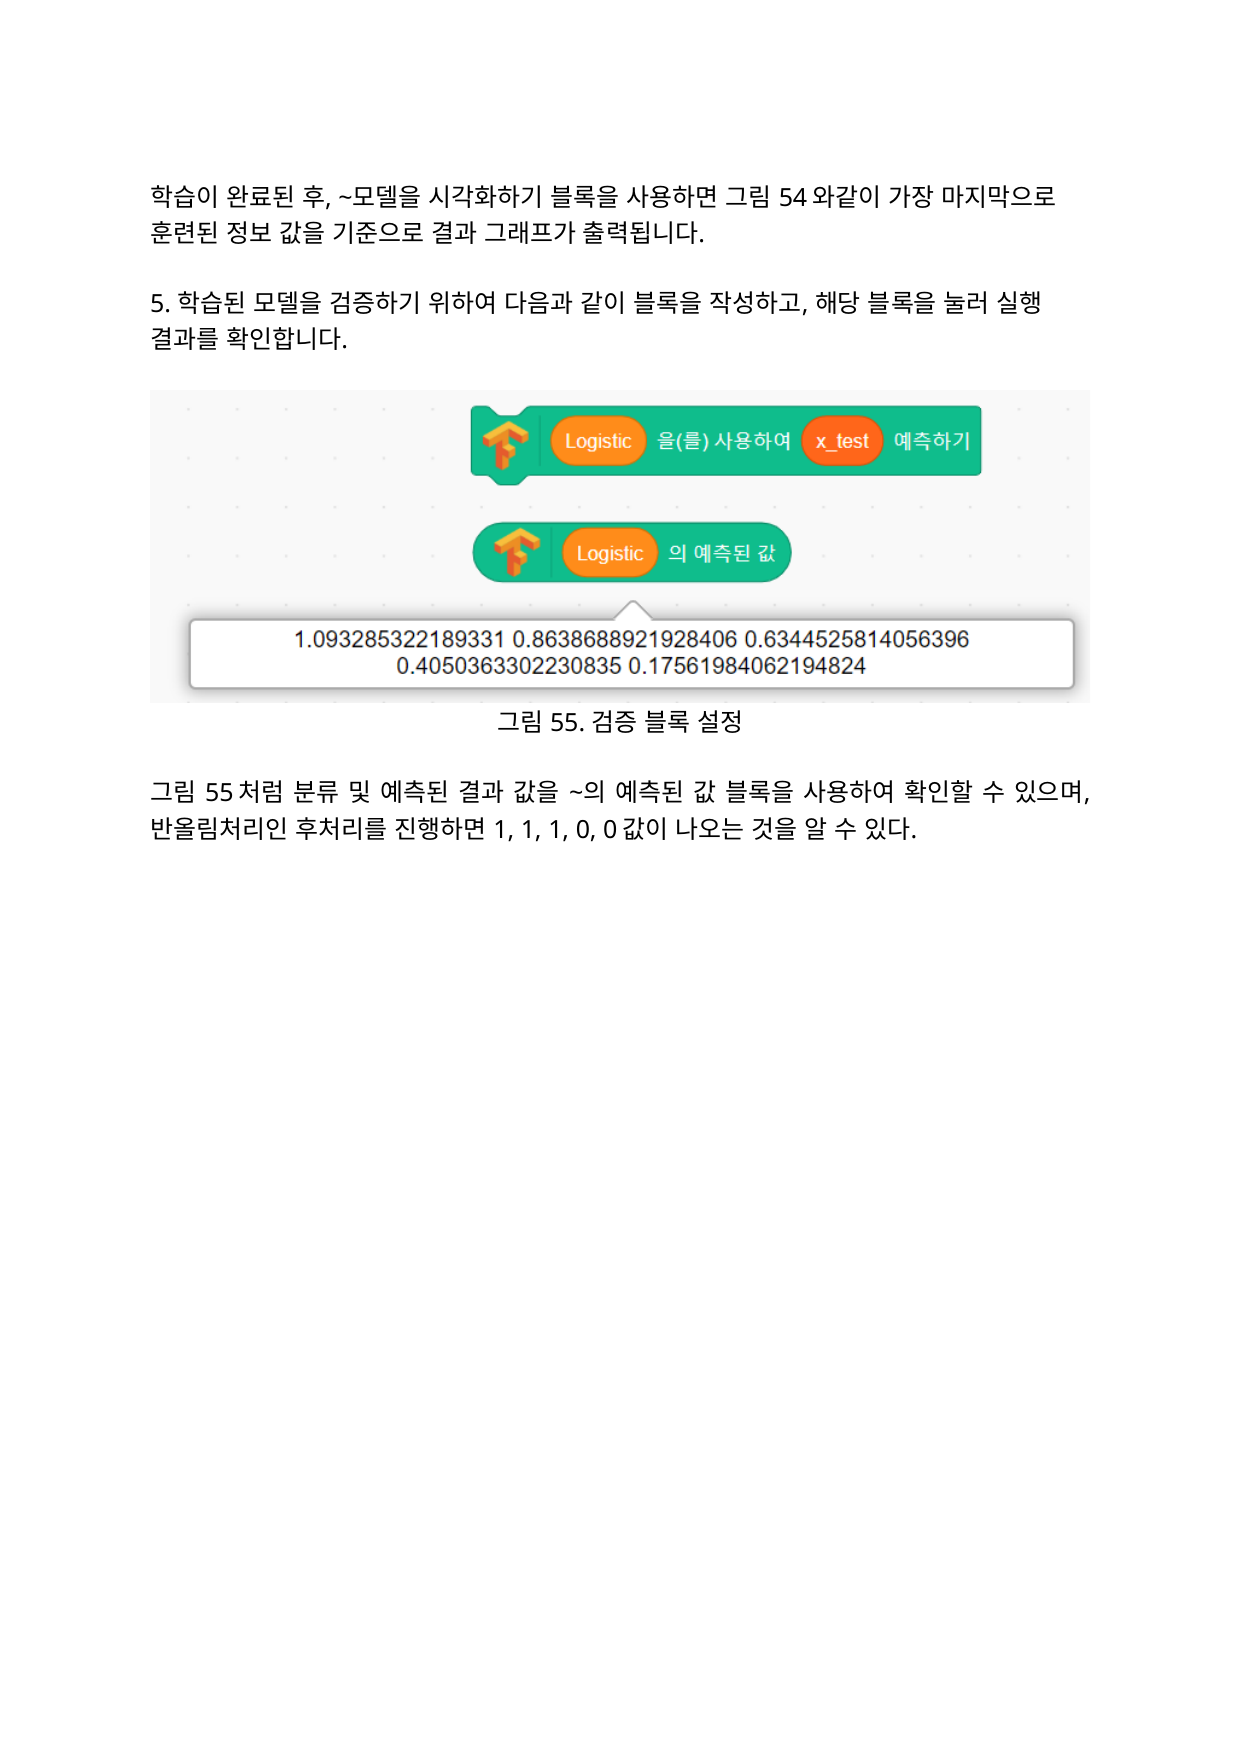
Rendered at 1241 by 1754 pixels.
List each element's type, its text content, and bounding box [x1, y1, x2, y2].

picture [150, 390, 1091, 703]
text 그림 55처럼 분류 및 예측된 결과 값을 ~의 예측된 값 블록을 사용하여 확인할 수 있으며, 반올림처리인 후처리를 진행하면 1, 1, 1, 0, 0값이 나오는 것을 알 수 있다. [150, 773, 1090, 845]
text 5. 학습된 모델을 검증하기 위하여 다음과 같이 블록을 작성하고, 해당 블록을 눌러 실행 결과를 확인합니다. [150, 284, 1090, 356]
text 그림 55. 검증 블록 설정 [150, 703, 1090, 739]
text 학습이 완료된 후, ~모델을 시각화하기 블록을 사용하면 그림 54와같이 가장 마지막으로 훈련된 정보 값을 기준으로 결과 그래프가 출력됩니다. [150, 177, 1090, 250]
